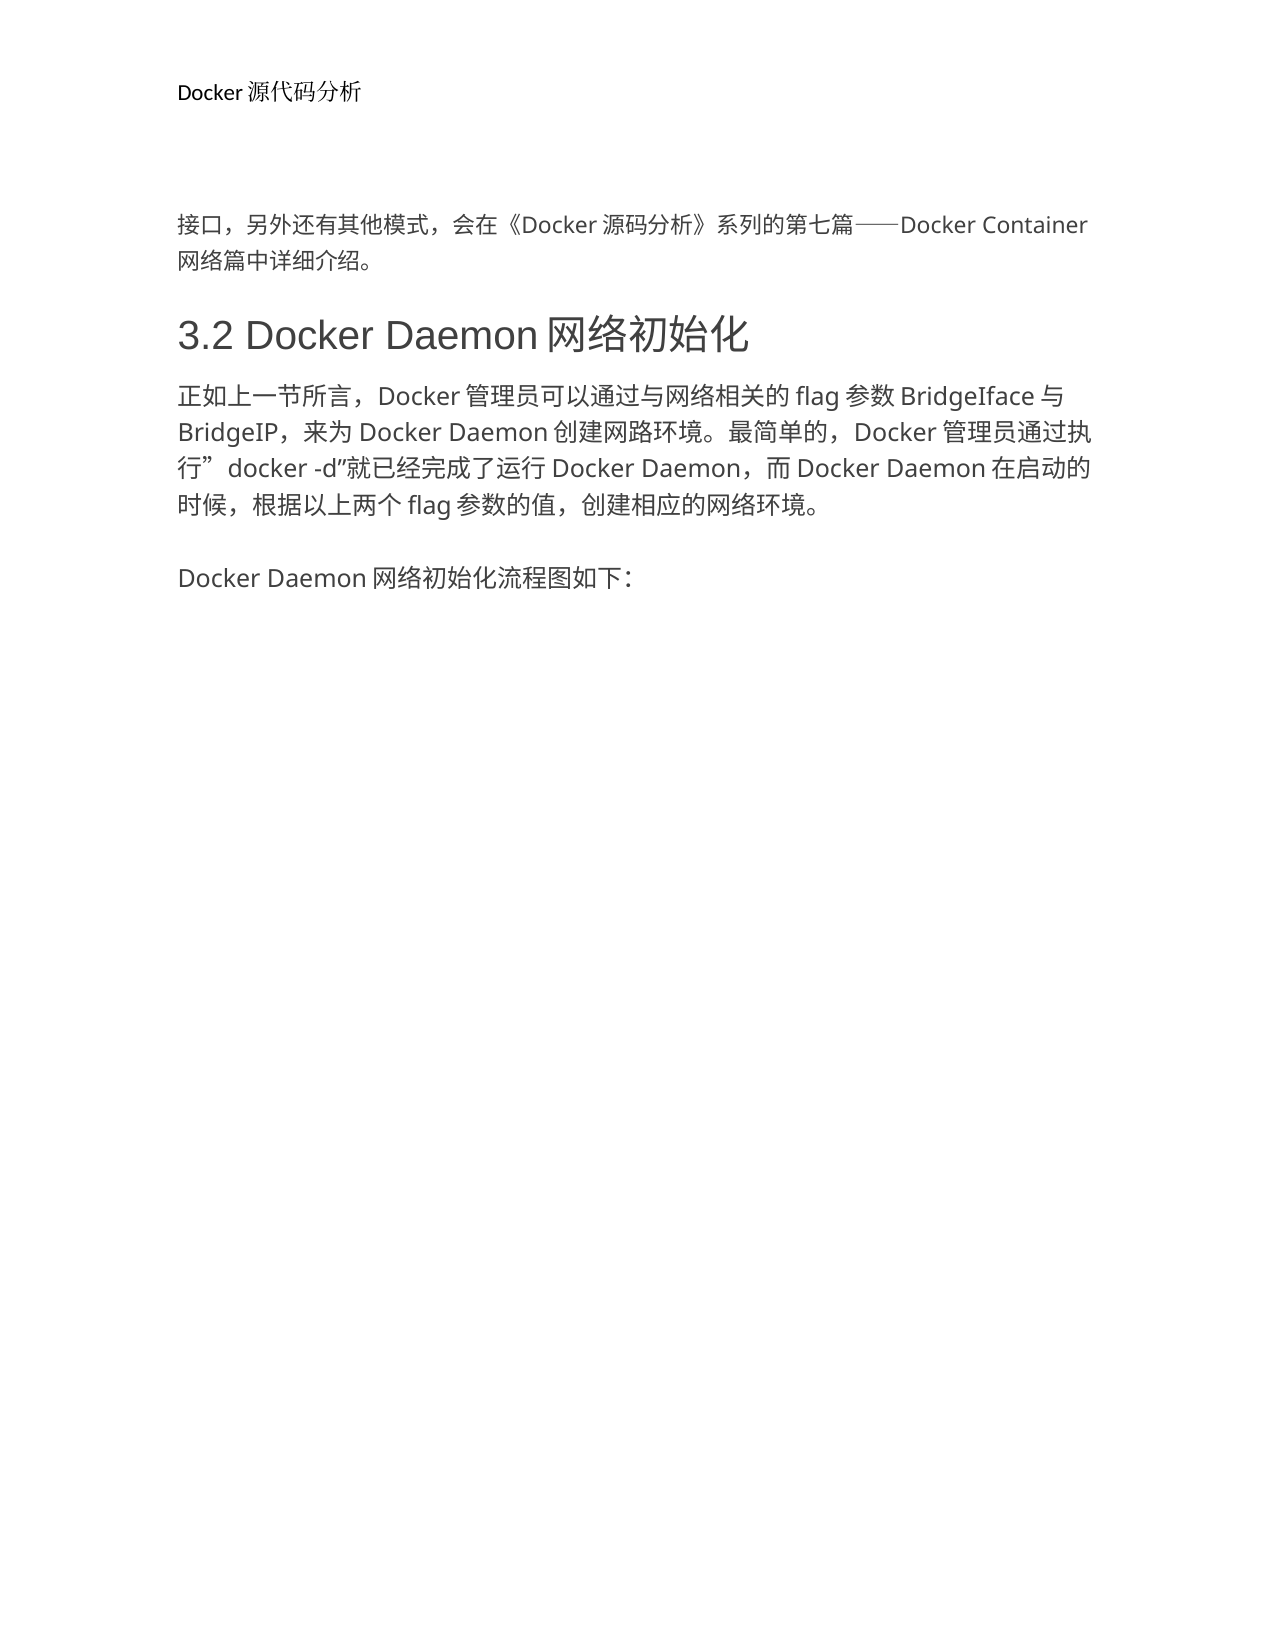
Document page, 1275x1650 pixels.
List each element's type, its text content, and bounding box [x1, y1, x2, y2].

subtitle 3.2 Docker Daemon网络初始化 [177, 302, 1098, 361]
text 正如上一节所言，Docker管理员可以通过与网络相关的flag参数BridgeIface与BridgeIP，来为Docker Daemon创建网路环境。最简单的，Docker管理员通过执行”docker -d”就已经完成了运行Docker Daemon，而Docker Daemon在启动的时候，根据以上两个flag参数的值，创建相应的网络环境。 [177, 376, 1098, 521]
text Docker Daemon网络初始化流程图如下： [177, 559, 1098, 595]
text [177, 207, 1098, 276]
